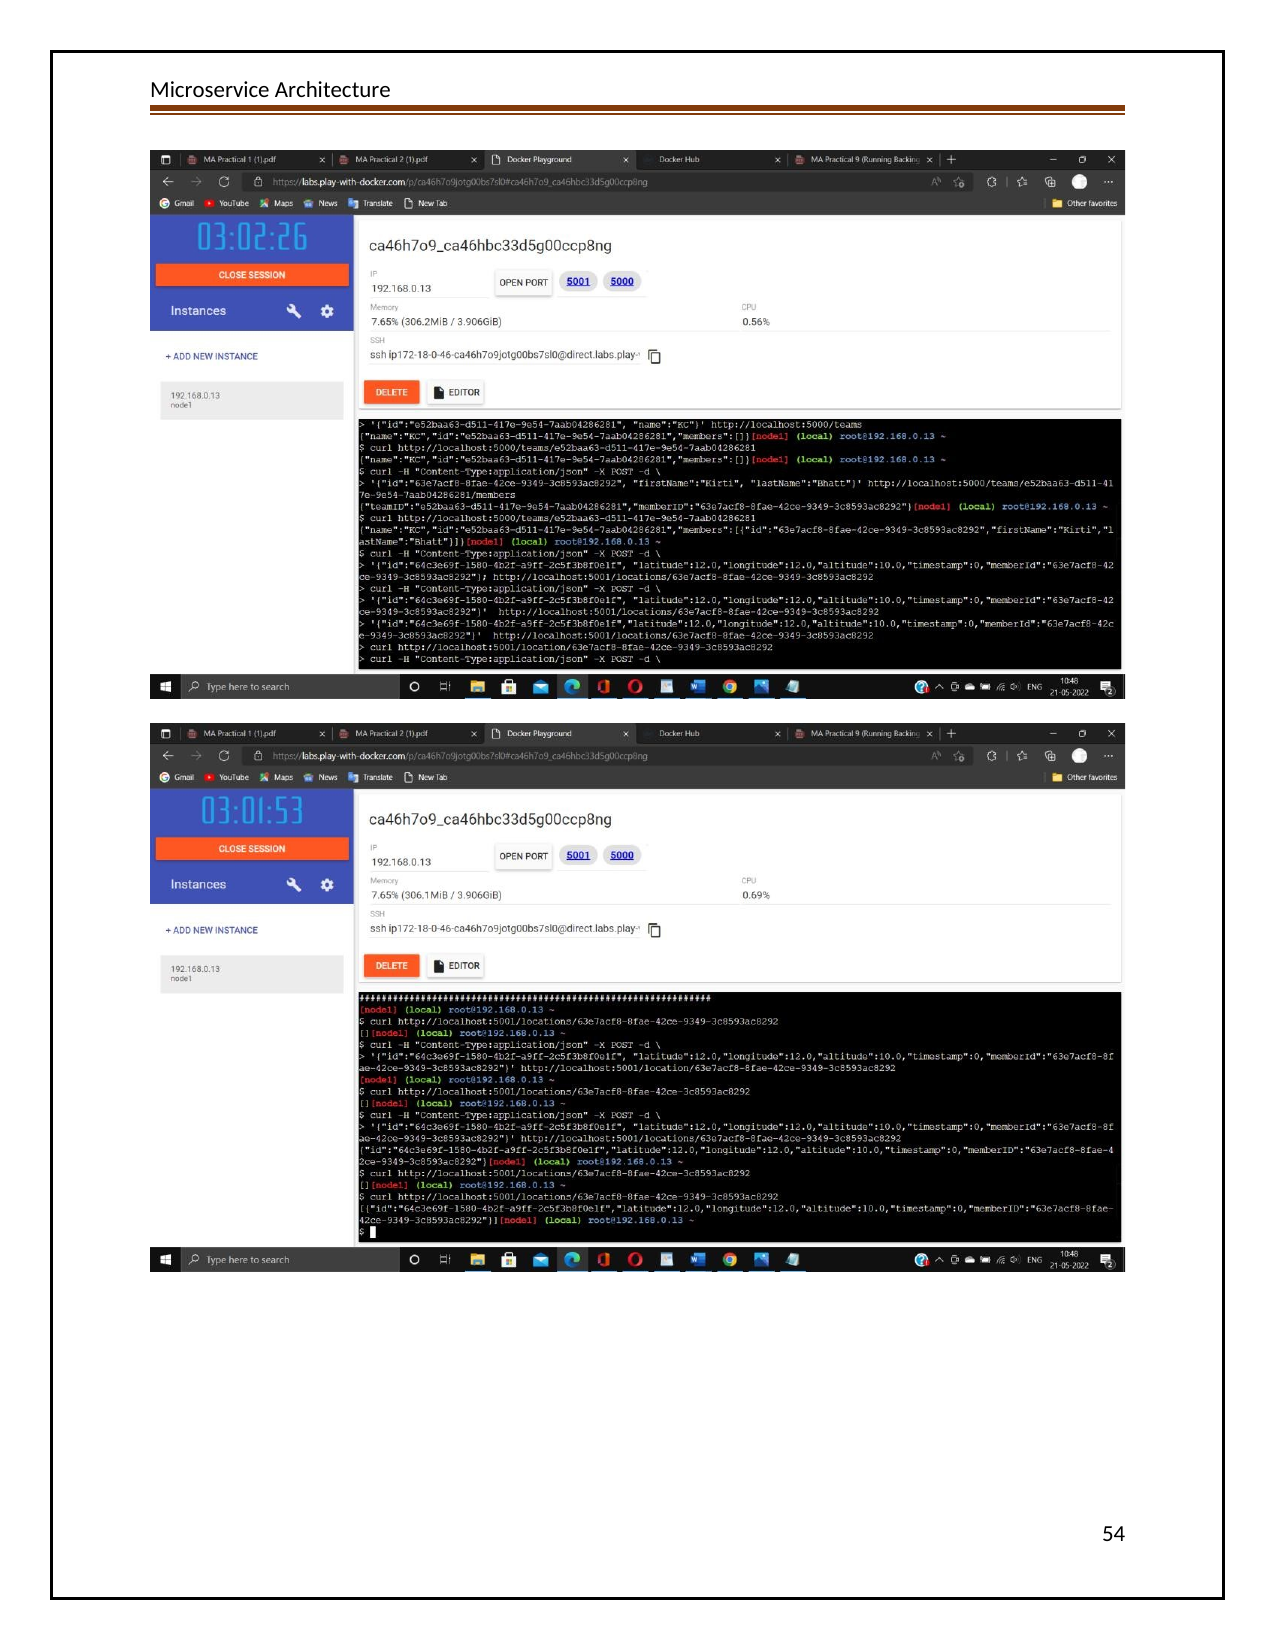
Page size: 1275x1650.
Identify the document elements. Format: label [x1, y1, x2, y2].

picture [150, 723, 1125, 1272]
picture [150, 150, 1125, 699]
